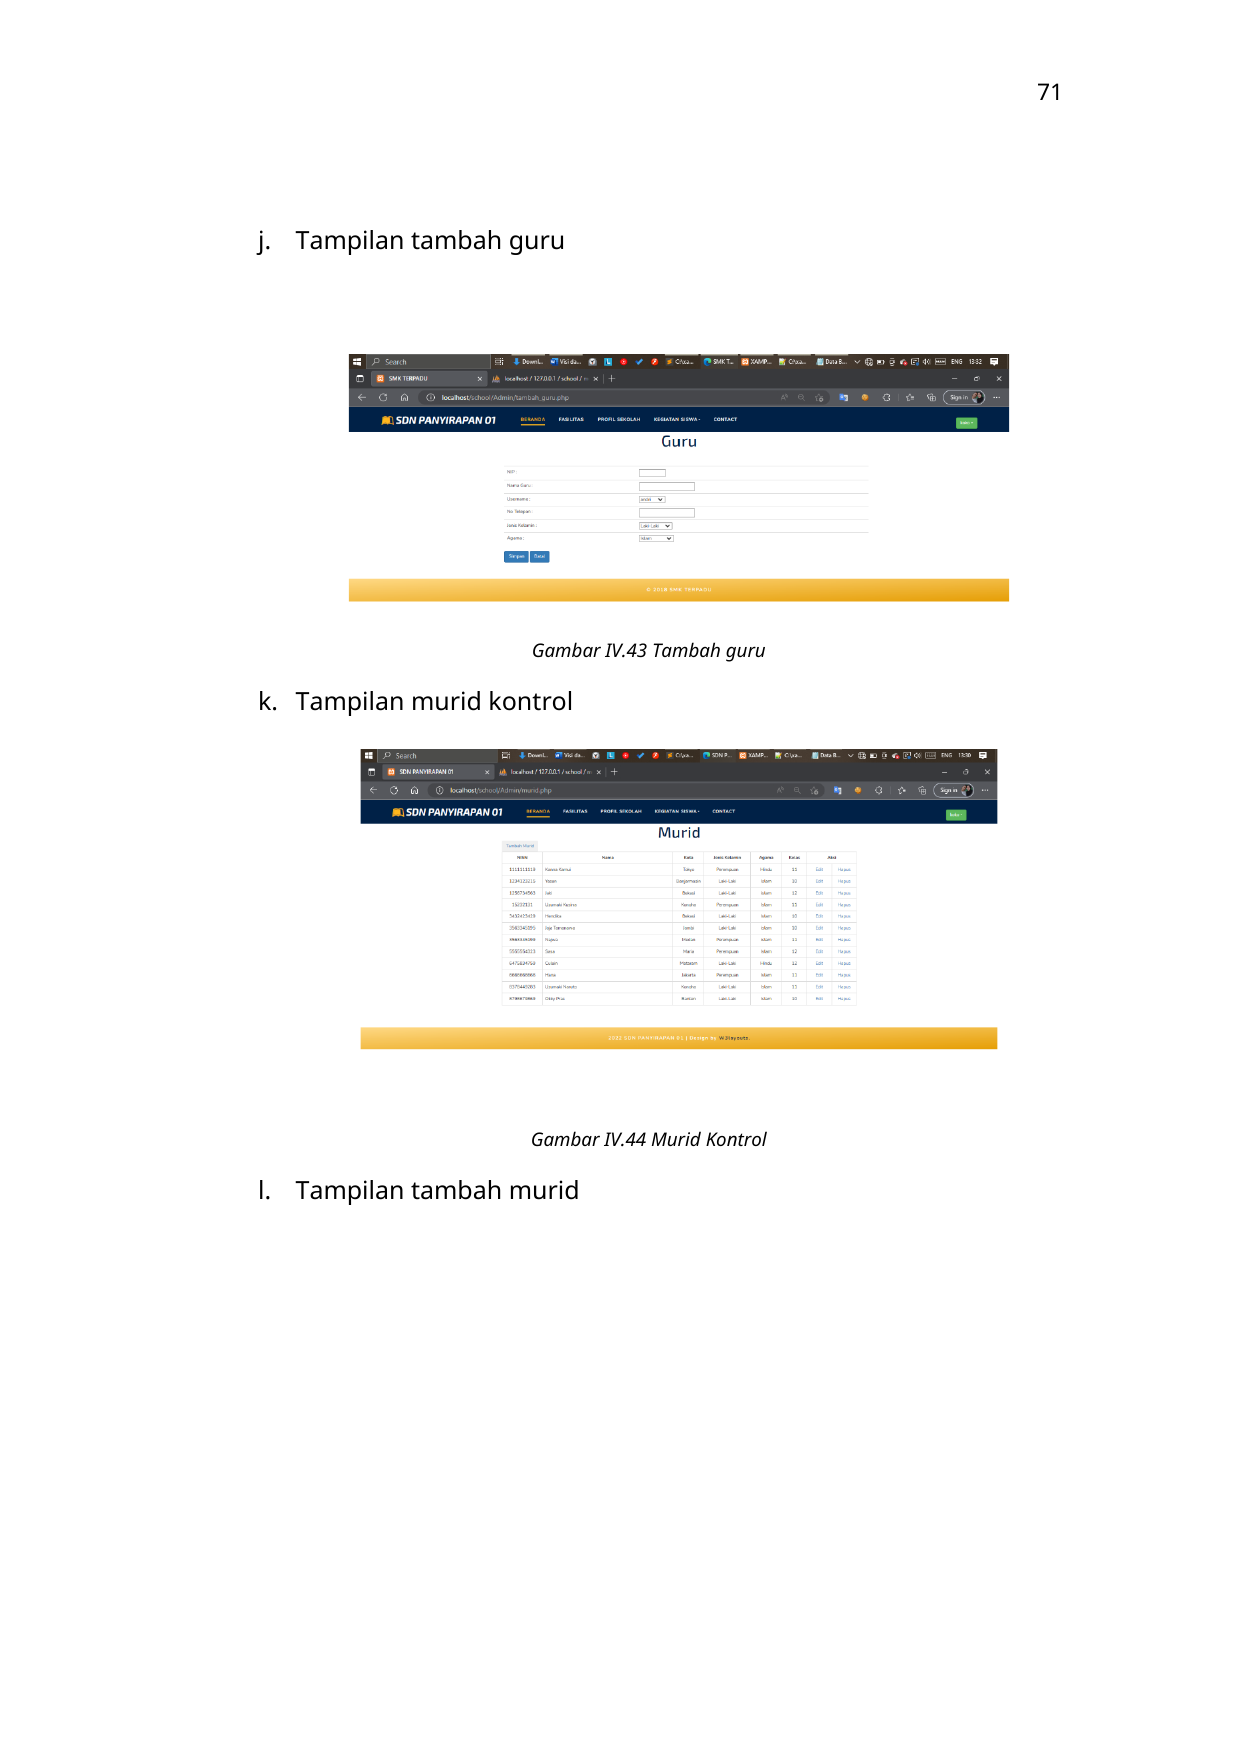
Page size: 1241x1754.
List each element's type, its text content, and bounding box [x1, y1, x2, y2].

text Gambar IV.43 Tambah guru [236, 637, 1063, 663]
picture [348, 354, 1010, 621]
picture [360, 749, 998, 1110]
list Tampilan murid kontrol [258, 683, 1063, 717]
text Gambar IV.44 Murid Kontrol [236, 1126, 1063, 1152]
list Tampilan tambah murid [258, 1173, 1063, 1207]
list Tampilan tambah guru [258, 223, 1063, 257]
